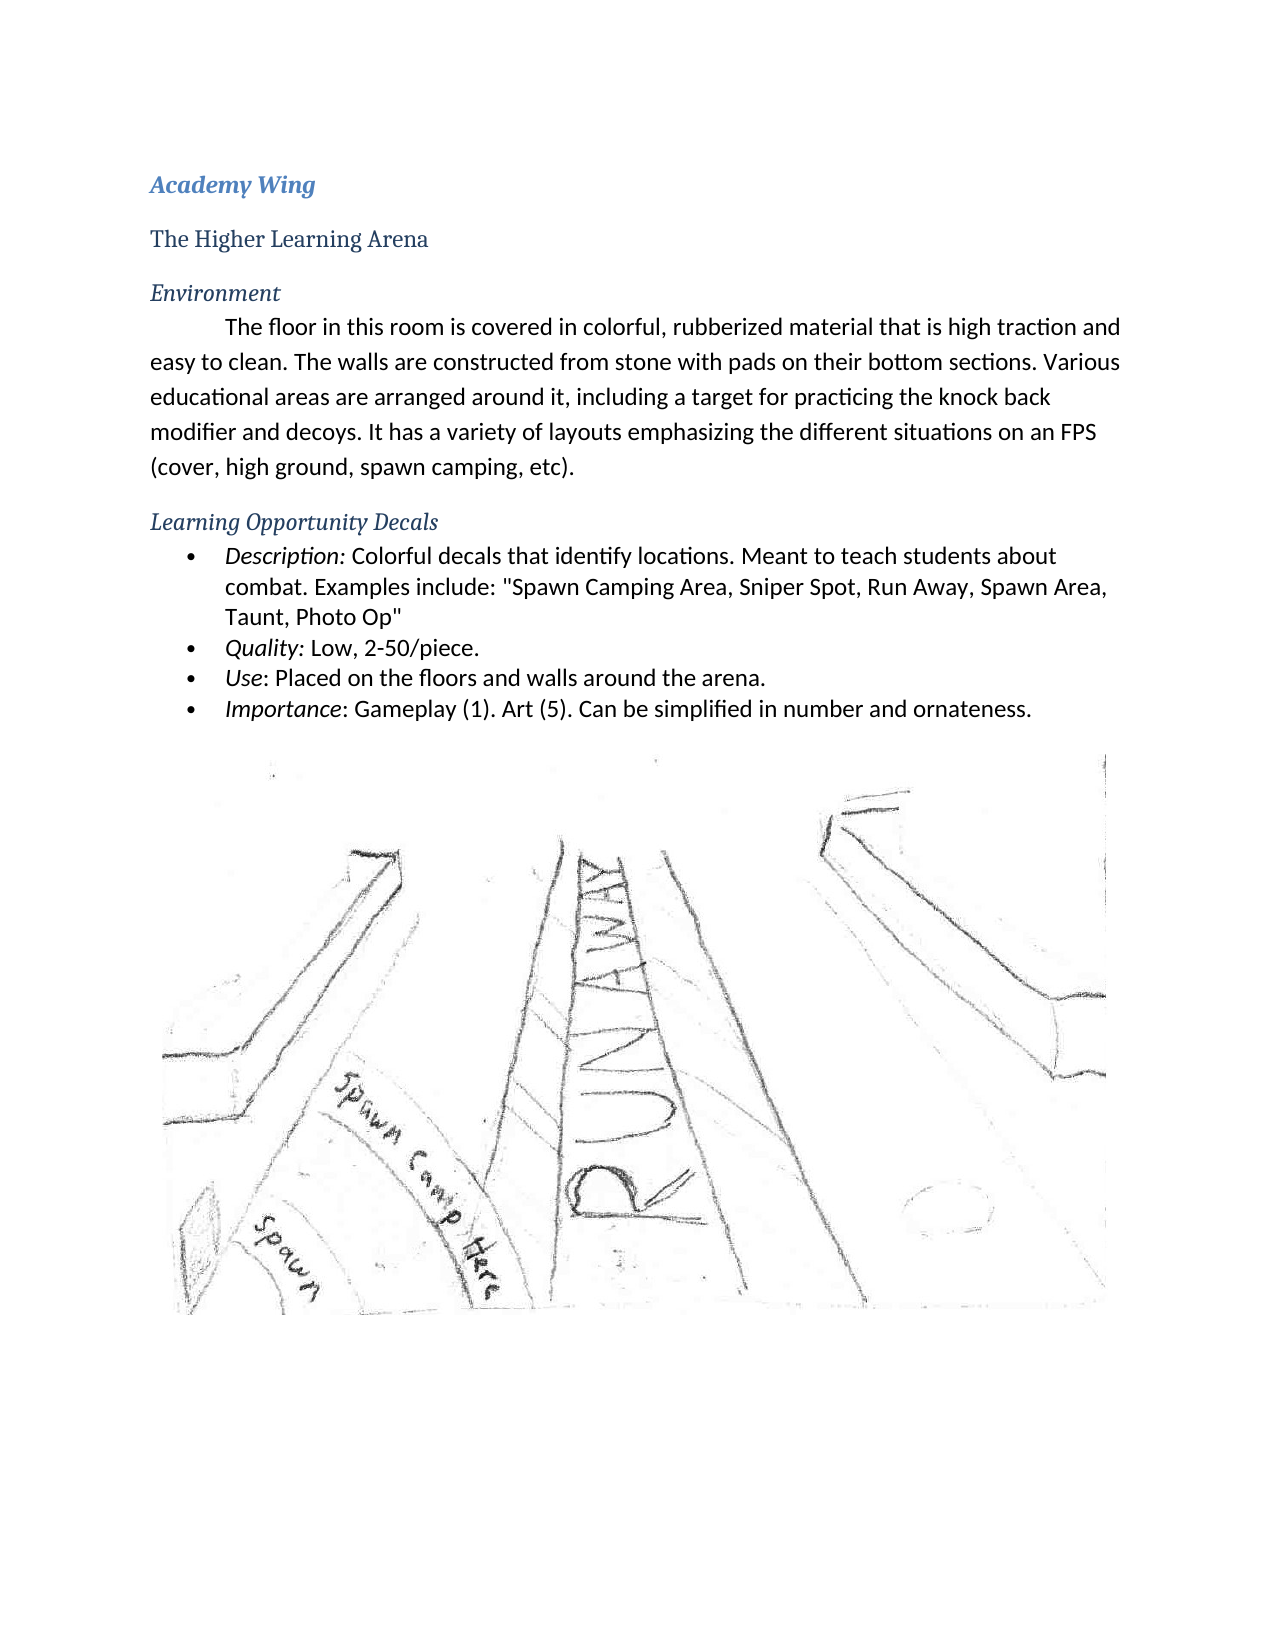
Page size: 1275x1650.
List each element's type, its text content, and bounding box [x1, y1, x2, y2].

text The floor in this room is covered in colorful, rubberized material that is high traction and easy to clean. The walls are constructed from stone with pads on their bottom sections. Various educational areas are arranged around it, including a target for practicing the knock back modifier and decoys. It has a variety of layouts emphasizing the different situations on an FPS (cover, high ground, spawn camping, etc). [150, 312, 1125, 482]
subtitle Environment [150, 278, 1125, 307]
subtitle Academy Wing [150, 171, 1125, 199]
list Quality: Low, 2-50/piece. [187, 632, 1125, 662]
list Use: Placed on the floors and walls around the arena. [187, 662, 1125, 693]
list Importance: Gameplay (1). Art (5). Can be simplified in number and ornateness. [187, 693, 1125, 723]
picture [162, 754, 1113, 1315]
subtitle The Higher Learning Arena [150, 225, 1125, 253]
subtitle Learning Opportunity Decals [150, 507, 1125, 536]
list Description: Colorful decals that identify locations. Meant to teach students about combat. Examples include: "Spawn Camping Area, Sniper Spot, Run Away, Spawn Area, Taunt, Photo Op" [187, 540, 1125, 632]
